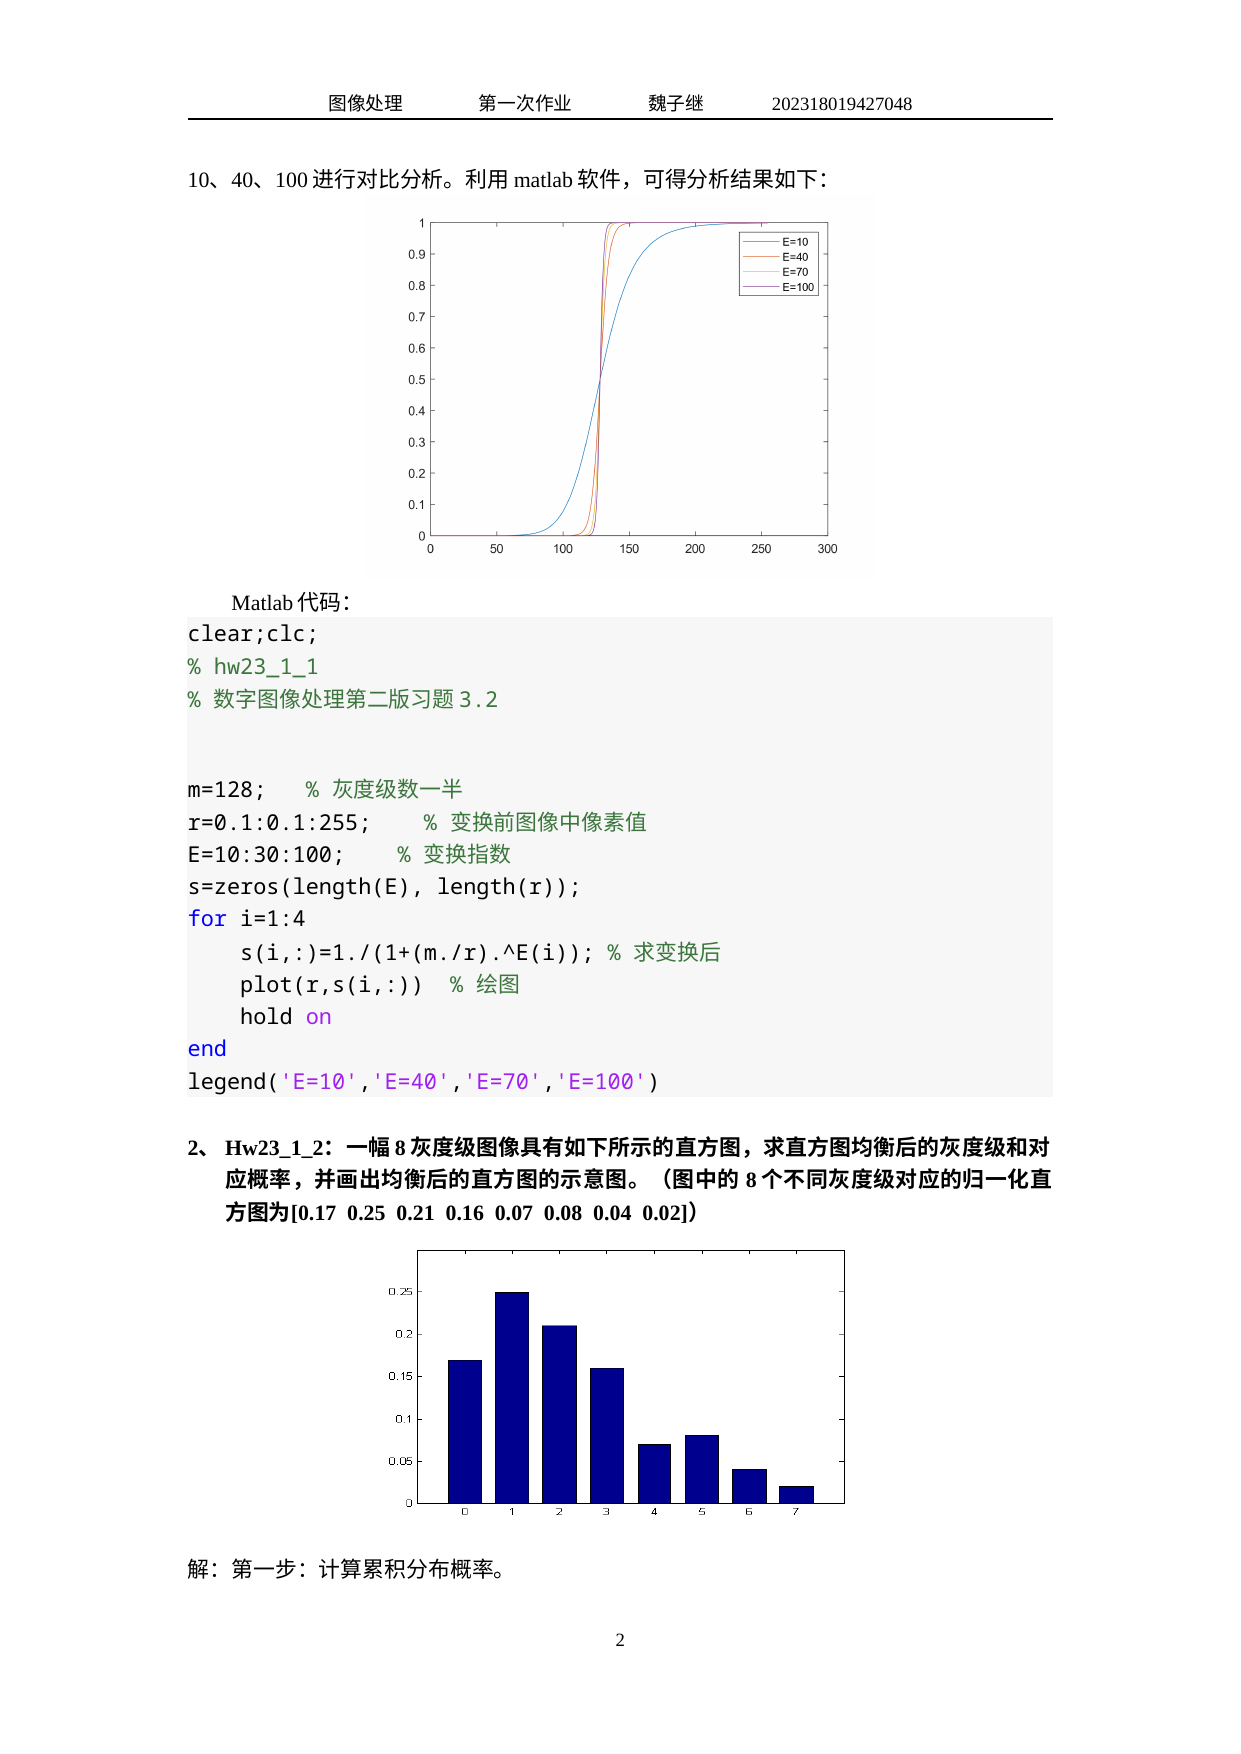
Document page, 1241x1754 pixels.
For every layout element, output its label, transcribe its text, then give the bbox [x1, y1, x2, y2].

text E=10:30:100; % 变换指数 [187, 837, 1053, 869]
text for i=1:4 [187, 902, 1053, 934]
text Matlab代码： [187, 584, 1053, 617]
text s=zeros(length(E), length(r)); [187, 869, 1053, 902]
list Hw23_1_2：一幅8灰度级图像具有如下所示的直方图，求直方图均衡后的灰度级和对应概率，并画出均衡后的直方图的示意图。（图中的8个不同灰度级对应的归一化直方图为[0.17 0.25 0.21 0.16 0.07 0.08 0.04 0.02]） [187, 1129, 1053, 1227]
text plot(r,s(i,:)) % 绘图 [187, 967, 1053, 999]
text clear;clc; [187, 617, 1053, 649]
picture [345, 1227, 895, 1537]
text end [187, 1032, 1053, 1064]
text hold on [187, 999, 1053, 1032]
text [187, 162, 1053, 194]
text s(i,:)=1./(1+(m./r).^E(i)); % 求变换后 [187, 934, 1053, 967]
text legend('E=10','E=40','E=70','E=100') [187, 1064, 1053, 1097]
text r=0.1:0.1:255; % 变换前图像中像素值 [187, 804, 1053, 837]
text m=128; % 灰度级数一半 [187, 772, 1053, 804]
text % hw23_1_1 [187, 649, 1053, 682]
text % 数字图像处理第二版习题3.2 [187, 682, 1053, 714]
picture [364, 194, 876, 578]
text 解：第一步：计算累积分布概率。 [187, 1552, 1053, 1584]
